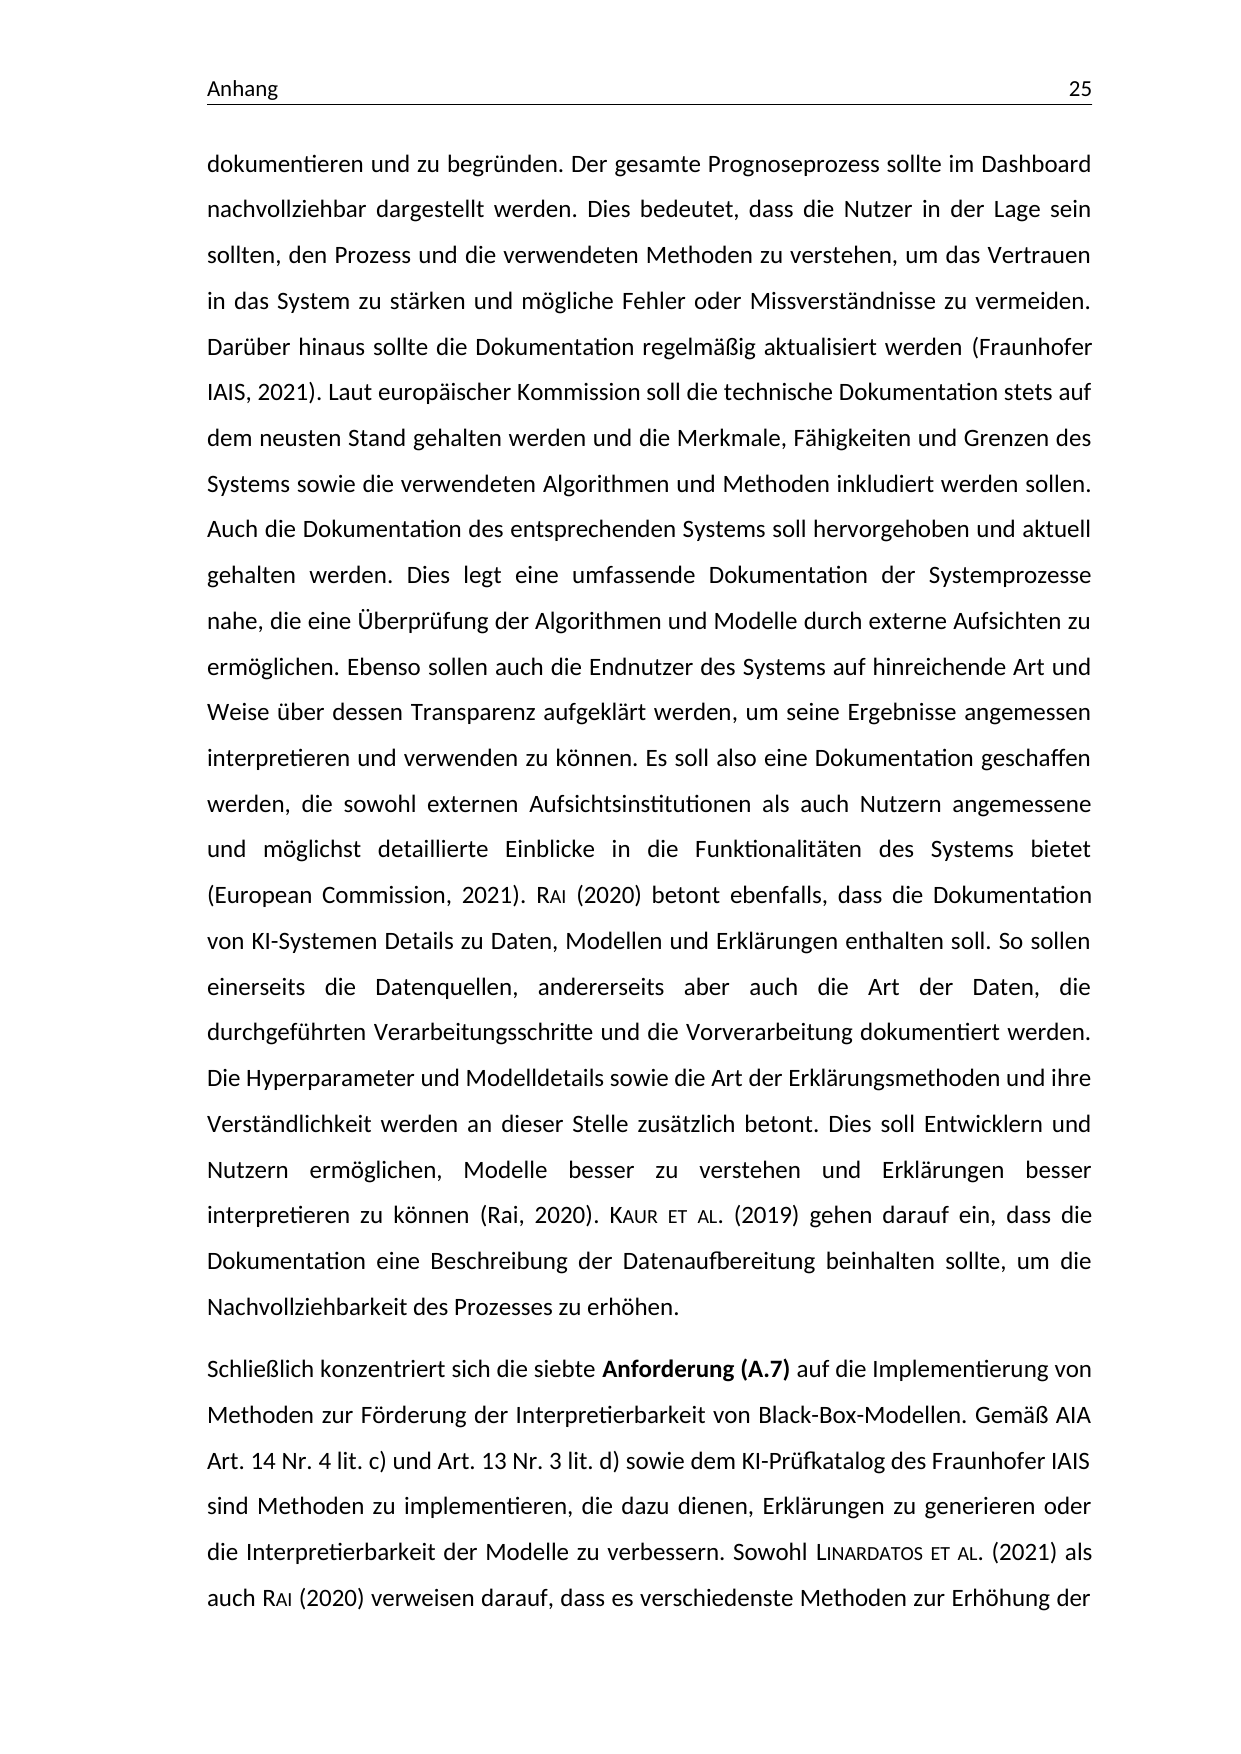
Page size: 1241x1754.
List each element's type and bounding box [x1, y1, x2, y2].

text [207, 1353, 1092, 1612]
text [207, 148, 1092, 1321]
